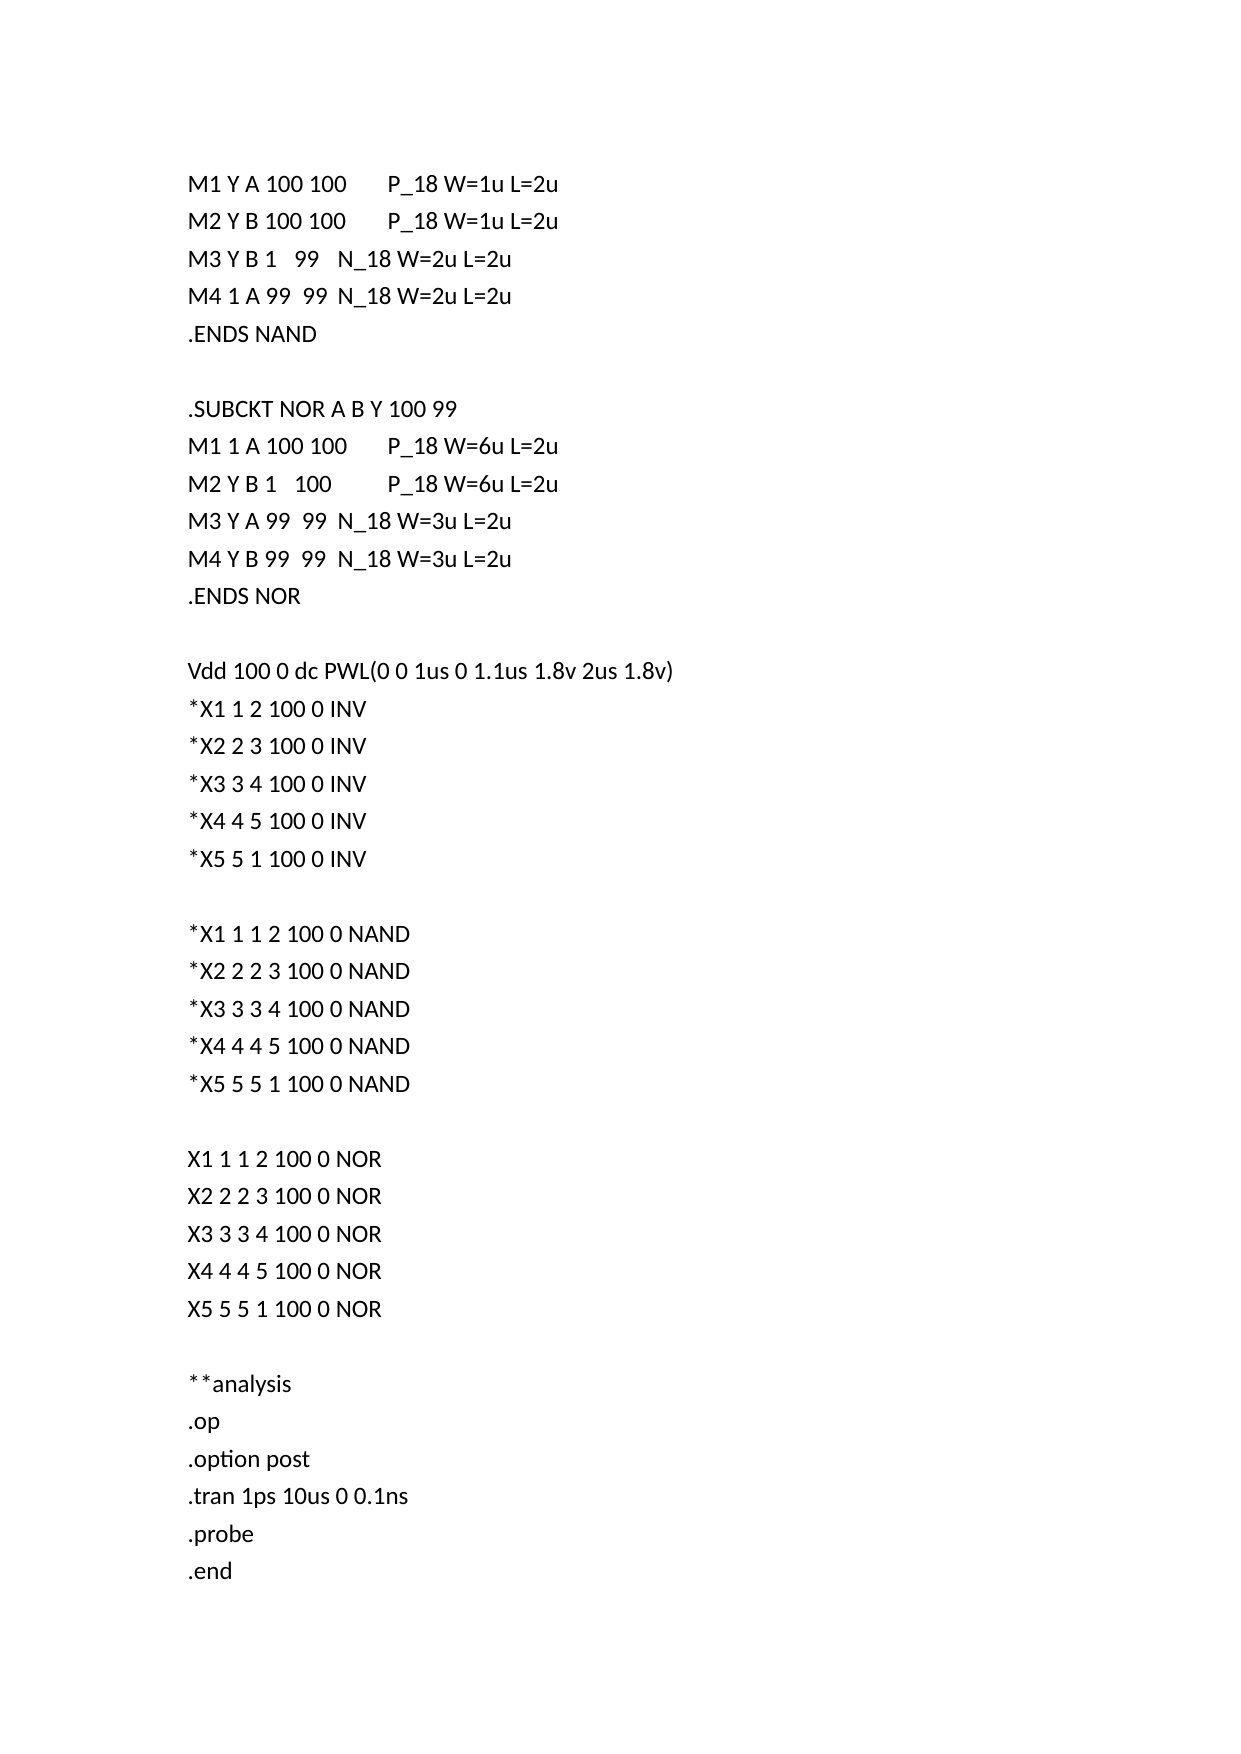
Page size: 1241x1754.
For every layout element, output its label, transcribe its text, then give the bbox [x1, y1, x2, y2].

text .ENDS NOR [187, 577, 1053, 614]
text *X2 2 2 3 100 0 NAND [187, 952, 1053, 989]
text X2 2 2 3 100 0 NOR [187, 1177, 1053, 1214]
text .option post [187, 1439, 1053, 1477]
text *X4 4 5 100 0 INV [187, 802, 1053, 839]
text *X1 1 2 100 0 INV [187, 689, 1053, 727]
text *X2 2 3 100 0 INV [187, 727, 1053, 764]
text .tran 1ps 10us 0 0.1ns [187, 1477, 1053, 1514]
text M2 Y B 100 100 P_18 W=1u L=2u [187, 202, 1053, 239]
text M3 Y A 99 99 N_18 W=3u L=2u [187, 502, 1053, 539]
text *X5 5 5 1 100 0 NAND [187, 1064, 1053, 1102]
text **analysis [187, 1364, 1053, 1402]
text *X4 4 4 5 100 0 NAND [187, 1027, 1053, 1064]
text X3 3 3 4 100 0 NOR [187, 1214, 1053, 1252]
text M4 1 A 99 99 N_18 W=2u L=2u [187, 277, 1053, 314]
text *X3 3 3 4 100 0 NAND [187, 989, 1053, 1027]
text .op [187, 1402, 1053, 1439]
text .probe [187, 1514, 1053, 1552]
text *X3 3 4 100 0 INV [187, 764, 1053, 802]
text *X1 1 1 2 100 0 NAND [187, 914, 1053, 952]
text Vdd 100 0 dc PWL(0 0 1us 0 1.1us 1.8v 2us 1.8v) [187, 652, 1053, 689]
text M4 Y B 99 99 N_18 W=3u L=2u [187, 539, 1053, 577]
text .SUBCKT NOR A B Y 100 99 [187, 389, 1053, 427]
text M1 Y A 100 100 P_18 W=1u L=2u [187, 164, 1053, 202]
text X1 1 1 2 100 0 NOR [187, 1139, 1053, 1177]
text M3 Y B 1 99 N_18 W=2u L=2u [187, 239, 1053, 277]
text X4 4 4 5 100 0 NOR [187, 1252, 1053, 1289]
text X5 5 5 1 100 0 NOR [187, 1289, 1053, 1327]
text *X5 5 1 100 0 INV [187, 839, 1053, 877]
text .end [187, 1552, 1053, 1589]
text M1 1 A 100 100 P_18 W=6u L=2u [187, 427, 1053, 464]
text .ENDS NAND [187, 314, 1053, 352]
text M2 Y B 1 100 P_18 W=6u L=2u [187, 464, 1053, 502]
